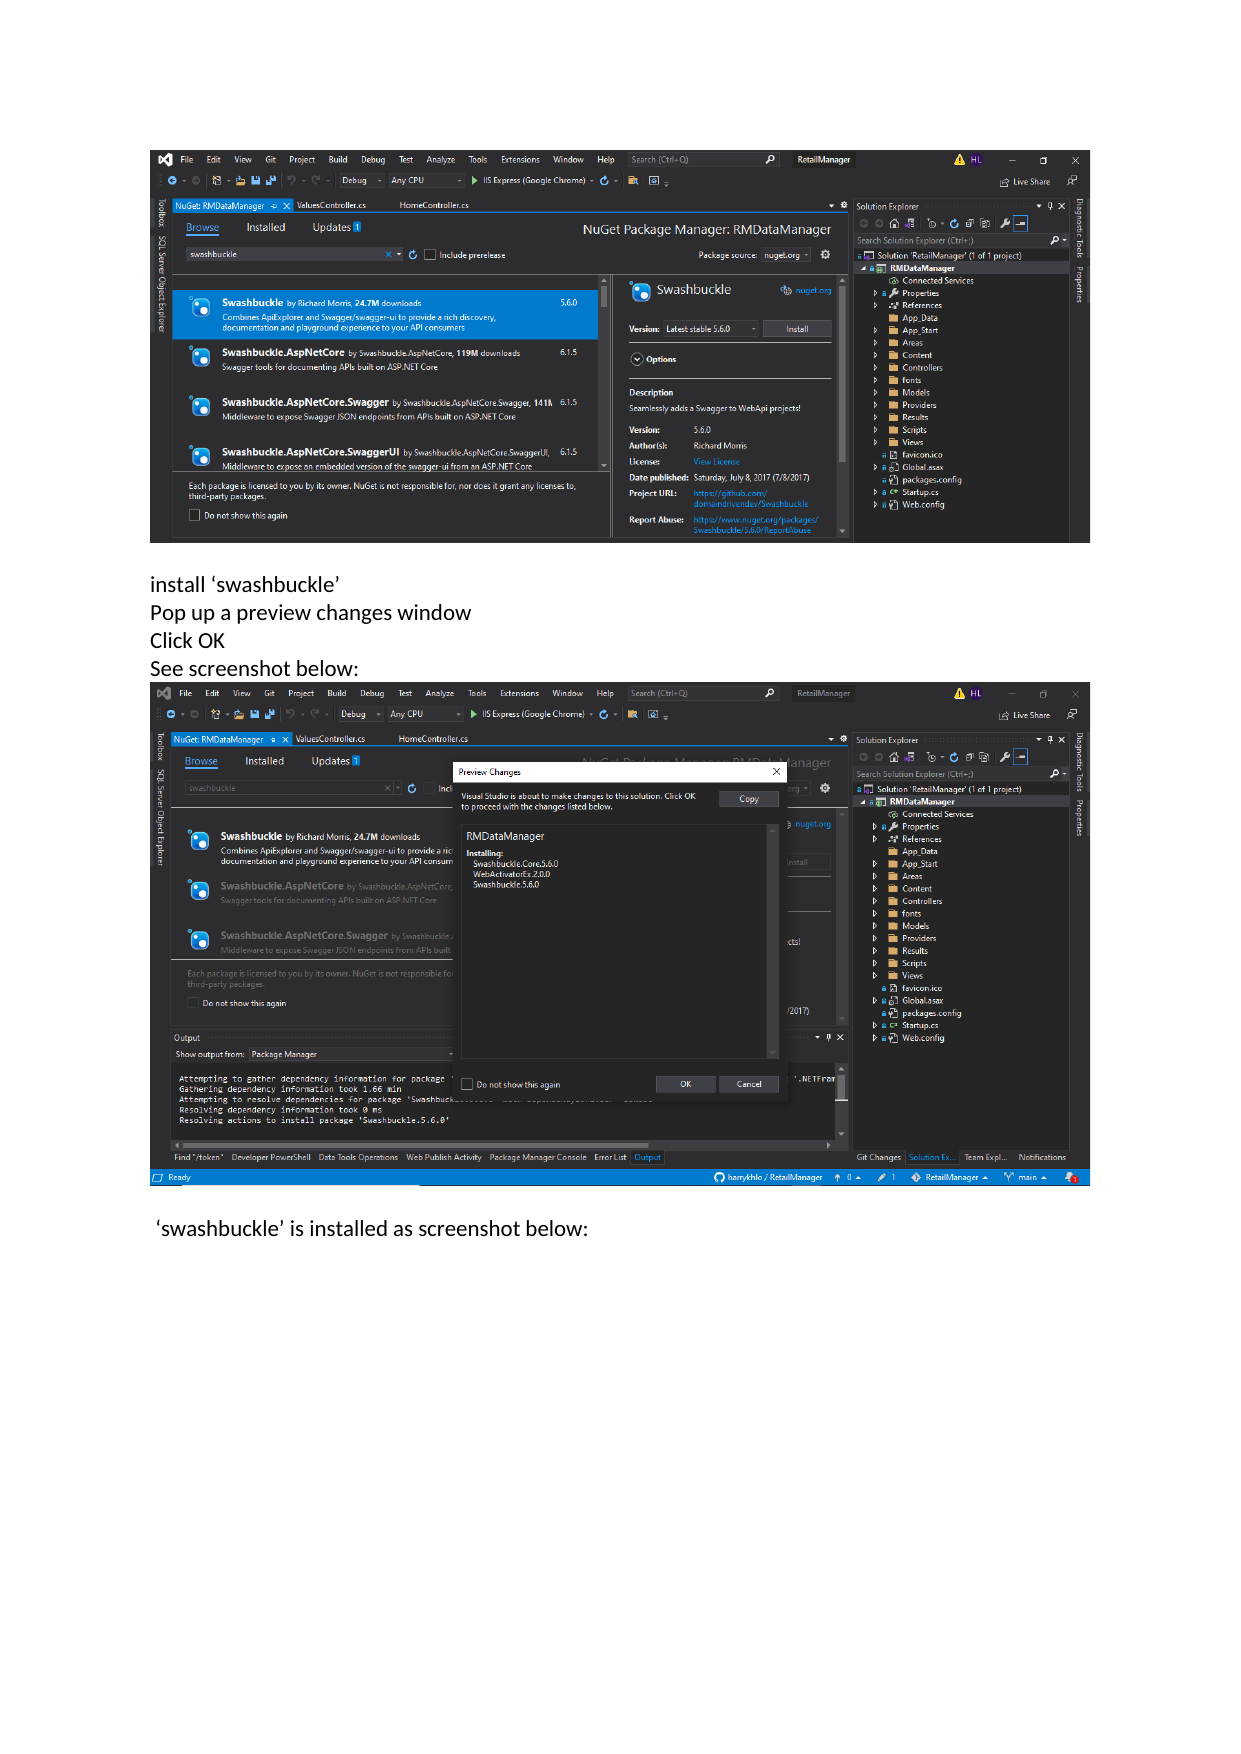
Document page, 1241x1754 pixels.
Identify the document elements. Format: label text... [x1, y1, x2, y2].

text install ‘swashbuckle’ [150, 570, 1090, 598]
text Pop up a preview changes window [150, 598, 1090, 626]
text ‘swashbuckle’ is installed as screenshot below: [150, 1214, 1090, 1242]
picture [150, 682, 1091, 1186]
text Click OK [150, 626, 1090, 654]
text See screenshot below: [150, 654, 1090, 682]
picture [150, 150, 1091, 543]
